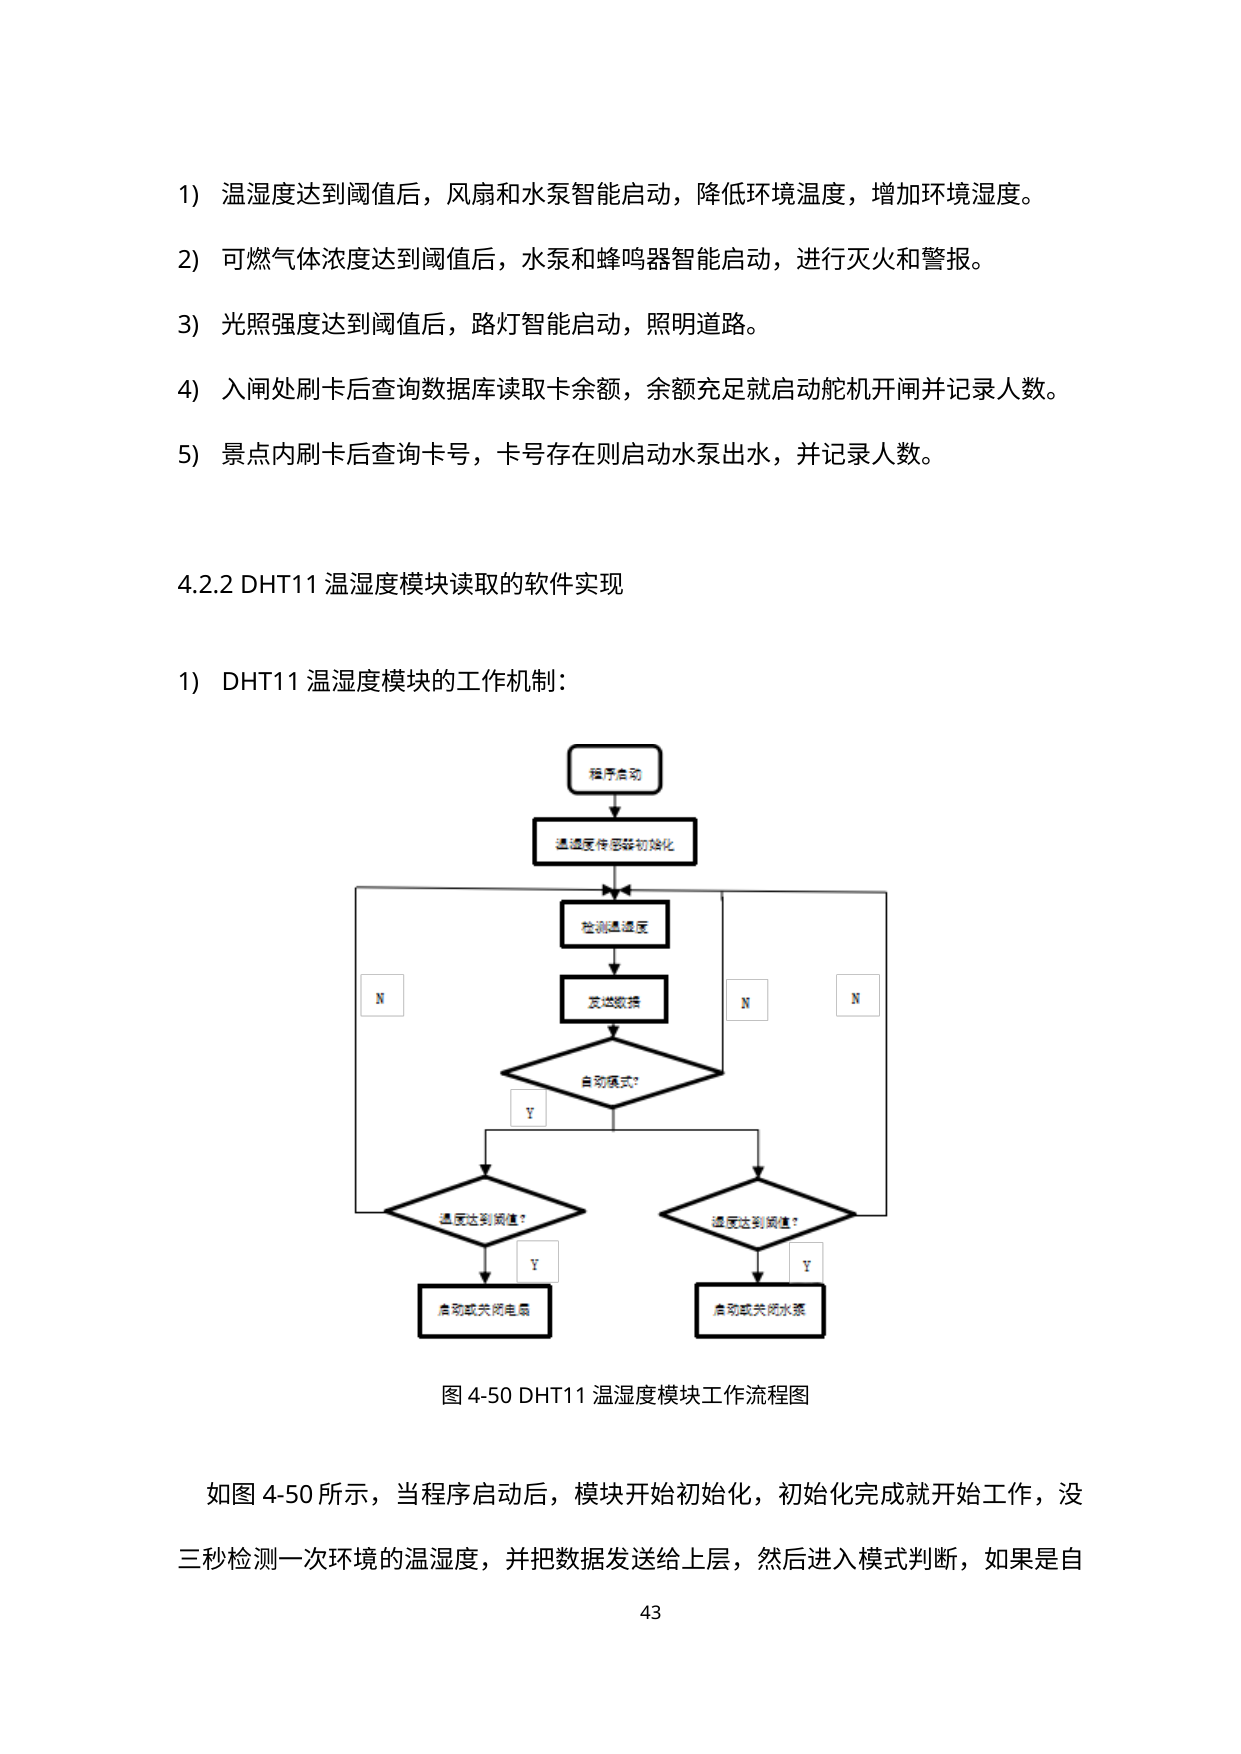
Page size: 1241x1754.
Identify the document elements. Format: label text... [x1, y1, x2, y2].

list 景点内刷卡后查询卡号，卡号存在则启动水泵出水，并记录人数。 [177, 420, 1087, 485]
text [177, 1460, 1087, 1590]
list DHT11温湿度模块的工作机制： [177, 647, 1087, 712]
list 温湿度达到阈值后，风扇和水泵智能启动，降低环境温度，增加环境湿度。 [177, 160, 1087, 225]
picture [193, 744, 1071, 1362]
text 4.2.2 DHT11温湿度模块读取的软件实现 [177, 550, 1087, 615]
list 入闸处刷卡后查询数据库读取卡余额，余额充足就启动舵机开闸并记录人数。 [177, 355, 1087, 420]
list 光照强度达到阈值后，路灯智能启动，照明道路。 [177, 290, 1087, 355]
list 可燃气体浓度达到阈值后，水泵和蜂鸣器智能启动，进行灭火和警报。 [177, 225, 1087, 290]
